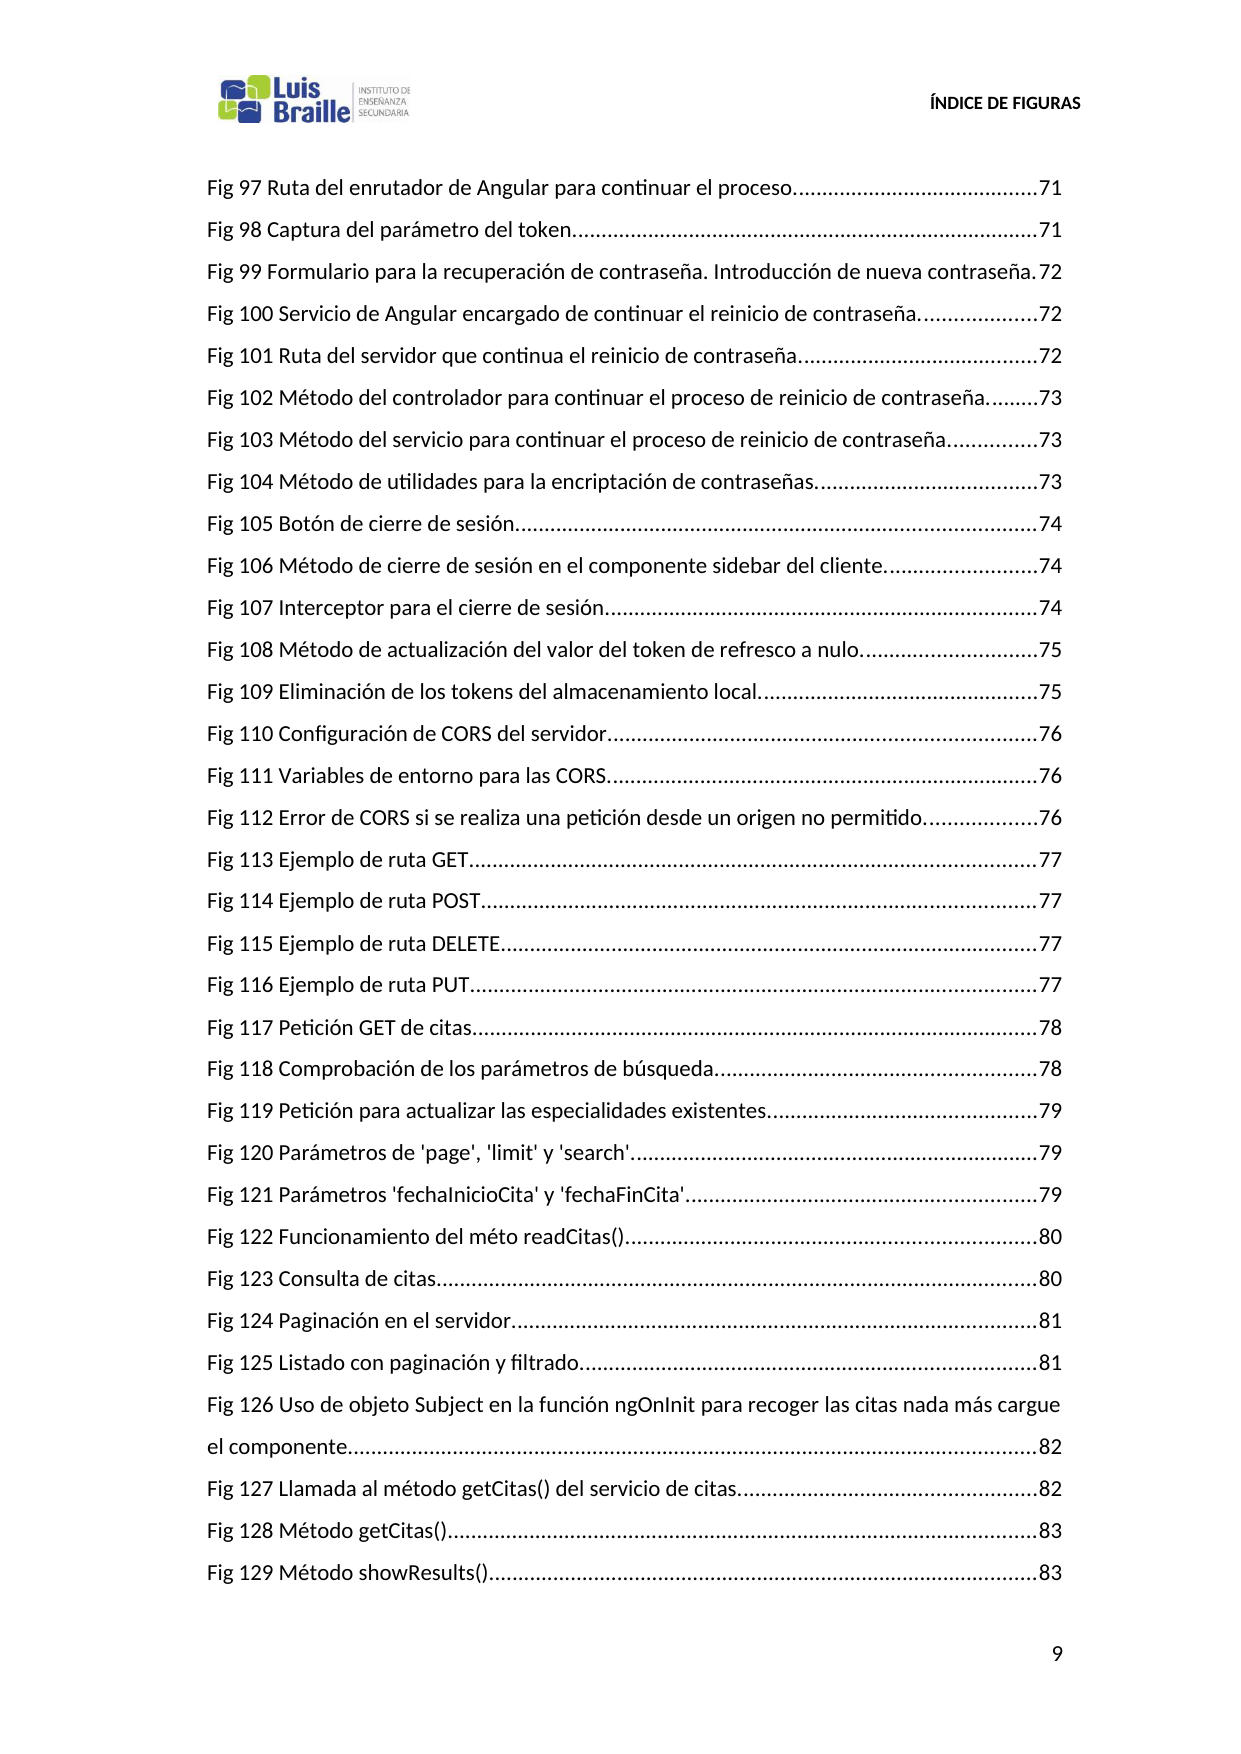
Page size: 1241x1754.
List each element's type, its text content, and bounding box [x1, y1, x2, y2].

text Fig 121 Parámetros 'fechaInicioCita' y 'fechaFinCita'. 79 [207, 1181, 1063, 1208]
text Fig 108 Método de actualización del valor del token de refresco a nulo. 75 [207, 635, 1063, 663]
text Fig 120 Parámetros de 'page', 'limit' y 'search'. 79 [207, 1138, 1063, 1167]
text Fig 101 Ruta del servidor que continua el reinicio de contraseña. 72 [207, 341, 1063, 369]
text Fig 112 Error de CORS si se realiza una petición desde un origen no permitido. 76 [207, 803, 1063, 831]
text Fig 114 Ejemplo de ruta POST. 77 [207, 887, 1063, 915]
text Fig 129 Método showResults(). 83 [207, 1558, 1063, 1586]
text Fig 98 Captura del parámetro del token. 71 [207, 215, 1063, 243]
text Fig 124 Paginación en el servidor. 81 [207, 1306, 1063, 1334]
text Fig 105 Botón de cierre de sesión. 74 [207, 509, 1063, 537]
text Fig 111 Variables de entorno para las CORS. 76 [207, 761, 1063, 789]
text Fig 110 Configuración de CORS del servidor. 76 [207, 719, 1063, 747]
text Fig 109 Eliminación de los tokens del almacenamiento local. 75 [207, 677, 1063, 705]
text Fig 103 Método del servicio para continuar el proceso de reinicio de contraseña. 73 [207, 425, 1063, 453]
text Fig 127 Llamada al método getCitas() del servicio de citas. 82 [207, 1474, 1063, 1502]
text Fig 115 Ejemplo de ruta DELETE. 77 [207, 929, 1063, 957]
text Fig 116 Ejemplo de ruta PUT. 77 [207, 971, 1063, 999]
text Fig 128 Método getCitas(). 83 [207, 1516, 1063, 1544]
text Fig 123 Consulta de citas. 80 [207, 1264, 1063, 1292]
text Fig 104 Método de utilidades para la encriptación de contraseñas. 73 [207, 467, 1063, 495]
text Fig 100 Servicio de Angular encargado de continuar el reinicio de contraseña. 72 [207, 299, 1063, 327]
text Fig 97 Ruta del enrutador de Angular para continuar el proceso. 71 [207, 173, 1063, 201]
text Fig 99 Formulario para la recuperación de contraseña. Introducción de nueva contraseña. 72 [207, 257, 1063, 285]
text Fig 107 Interceptor para el cierre de sesión. 74 [207, 593, 1063, 621]
text Fig 106 Método de cierre de sesión en el componente sidebar del cliente. 74 [207, 551, 1063, 579]
text Fig 102 Método del controlador para continuar el proceso de reinicio de contraseña. 73 [207, 383, 1063, 411]
text Fig 122 Funcionamiento del méto readCitas(). 80 [207, 1222, 1063, 1251]
text Fig 117 Petición GET de citas. 78 [207, 1013, 1063, 1041]
text Fig 125 Listado con paginación y filtrado. 81 [207, 1348, 1063, 1376]
text Fig 118 Comprobación de los parámetros de búsqueda. 78 [207, 1054, 1063, 1083]
text Fig 126 Uso de objeto Subject en la función ngOnInit para recoger las citas nada más cargue el componente. 82 [207, 1390, 1063, 1460]
text Fig 113 Ejemplo de ruta GET. 77 [207, 845, 1063, 873]
text Fig 119 Petición para actualizar las especialidades existentes. 79 [207, 1097, 1063, 1124]
